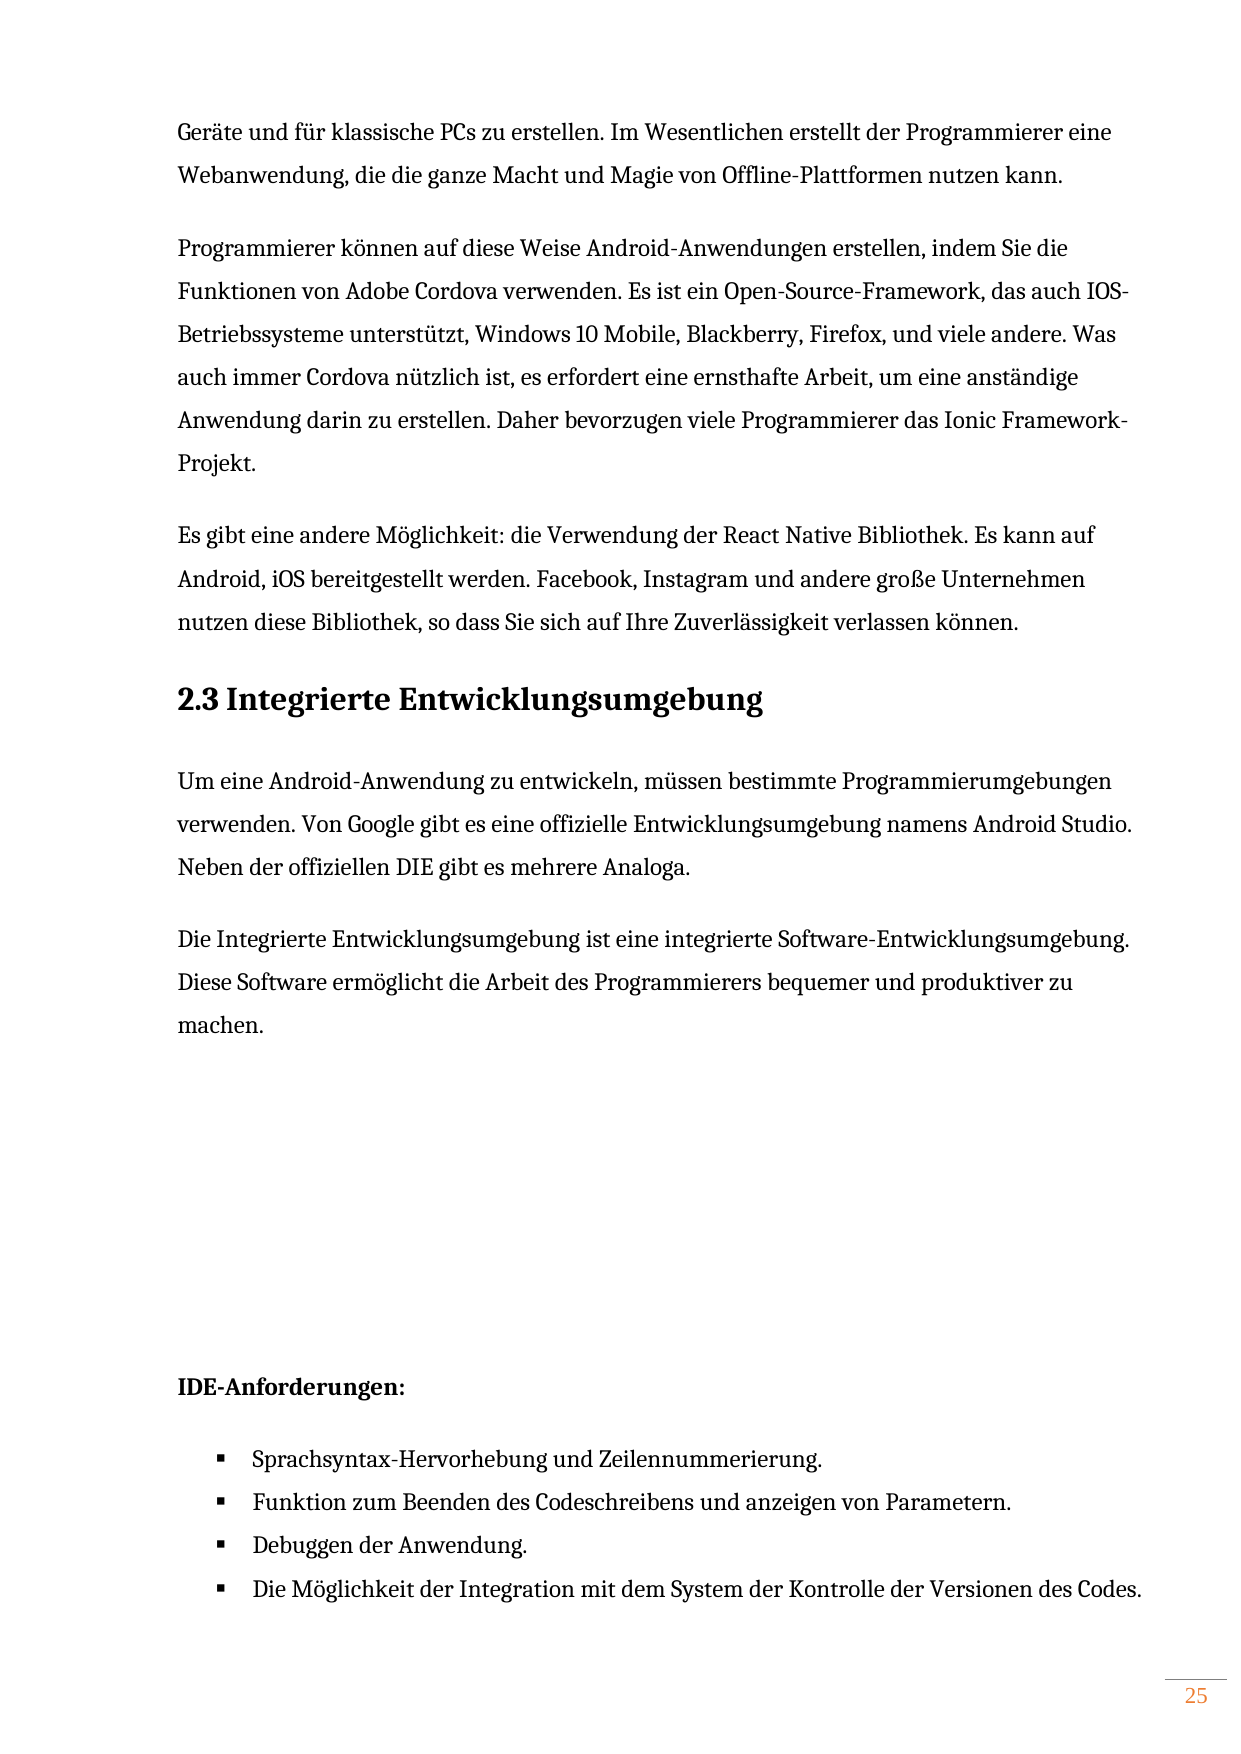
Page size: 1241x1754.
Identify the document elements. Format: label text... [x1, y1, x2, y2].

list Funktion zum Beenden des Codeschreibens und anzeigen von Parametern. [215, 1488, 1152, 1517]
text Um eine Android-Anwendung zu entwickeln, müssen bestimmte Programmierumgebungen verwenden. Von Google gibt es eine offizielle Entwicklungsumgebung namens Android Studio. Neben der offiziellen DIE gibt es mehrere Analoga. [177, 767, 1152, 882]
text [177, 118, 1152, 190]
subtitle 2.3 Integrierte Entwicklungsumgebung [177, 680, 1152, 718]
list Sprachsyntax-Hervorhebung und Zeilennummerierung. [215, 1445, 1152, 1474]
text Es gibt eine andere Möglichkeit: die Verwendung der React Native Bibliothek. Es kann auf Android, iOS bereitgestellt werden. Facebook, Instagram und andere große Unternehmen nutzen diese Bibliothek, so dass Sie sich auf Ihre Zuverlässigkeit verlassen können. [177, 521, 1152, 636]
text IDE-Anforderungen: [177, 1373, 1152, 1402]
text Die Integrierte Entwicklungsumgebung ist eine integrierte Software-Entwicklungsumgebung. Diese Software ermöglicht die Arbeit des Programmierers bequemer und produktiver zu machen. [177, 925, 1152, 1040]
text Programmierer können auf diese Weise Android-Anwendungen erstellen, indem Sie die Funktionen von Adobe Cordova verwenden. Es ist ein Open-Source-Framework, das auch IOS-Betriebssysteme unterstützt, Windows 10 Mobile, Blackberry, Firefox, und viele andere. Was auch immer Cordova nützlich ist, es erfordert eine ernsthafte Arbeit, um eine anständige Anwendung darin zu erstellen. Daher bevorzugen viele Programmierer das Ionic Framework-Projekt. [177, 233, 1152, 478]
list Die Möglichkeit der Integration mit dem System der Kontrolle der Versionen des Codes. [215, 1574, 1152, 1603]
list Debuggen der Anwendung. [215, 1531, 1152, 1560]
